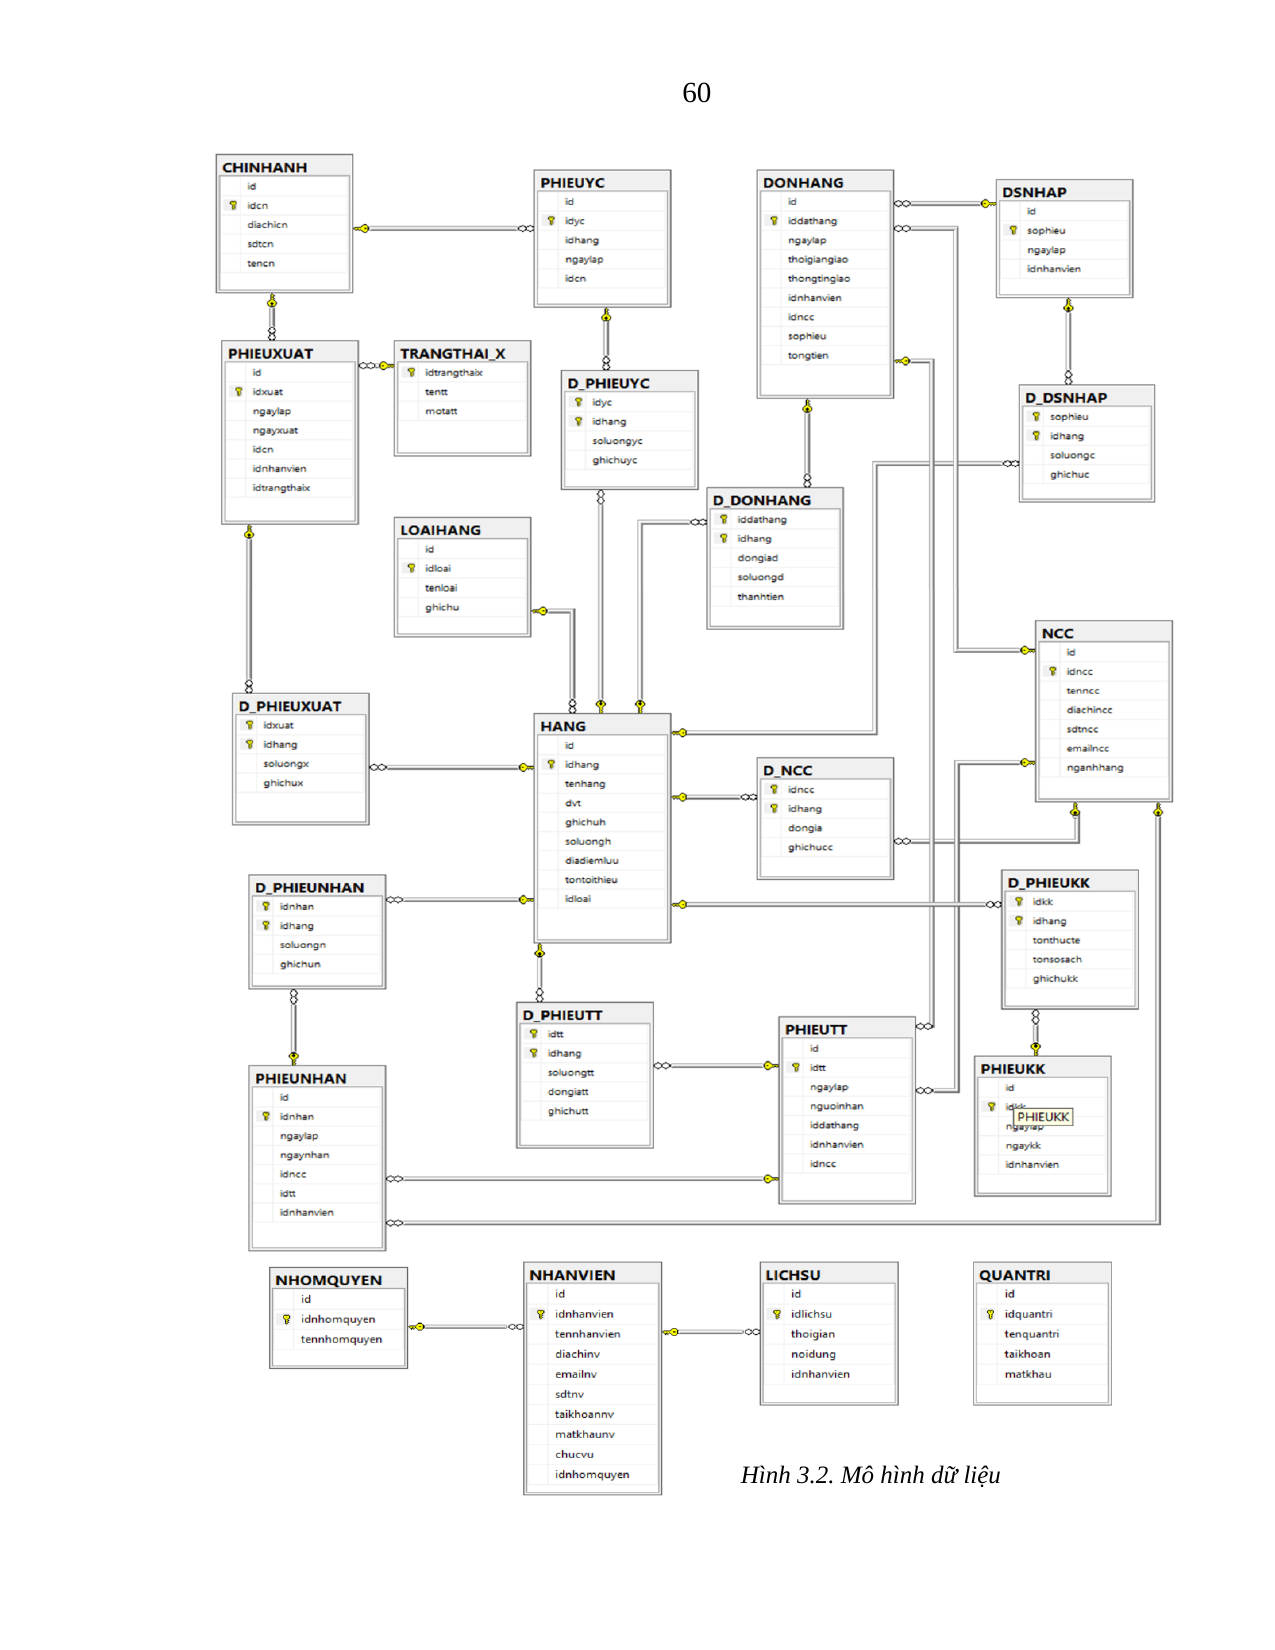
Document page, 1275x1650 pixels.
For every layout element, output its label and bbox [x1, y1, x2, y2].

picture [206, 147, 1185, 1511]
